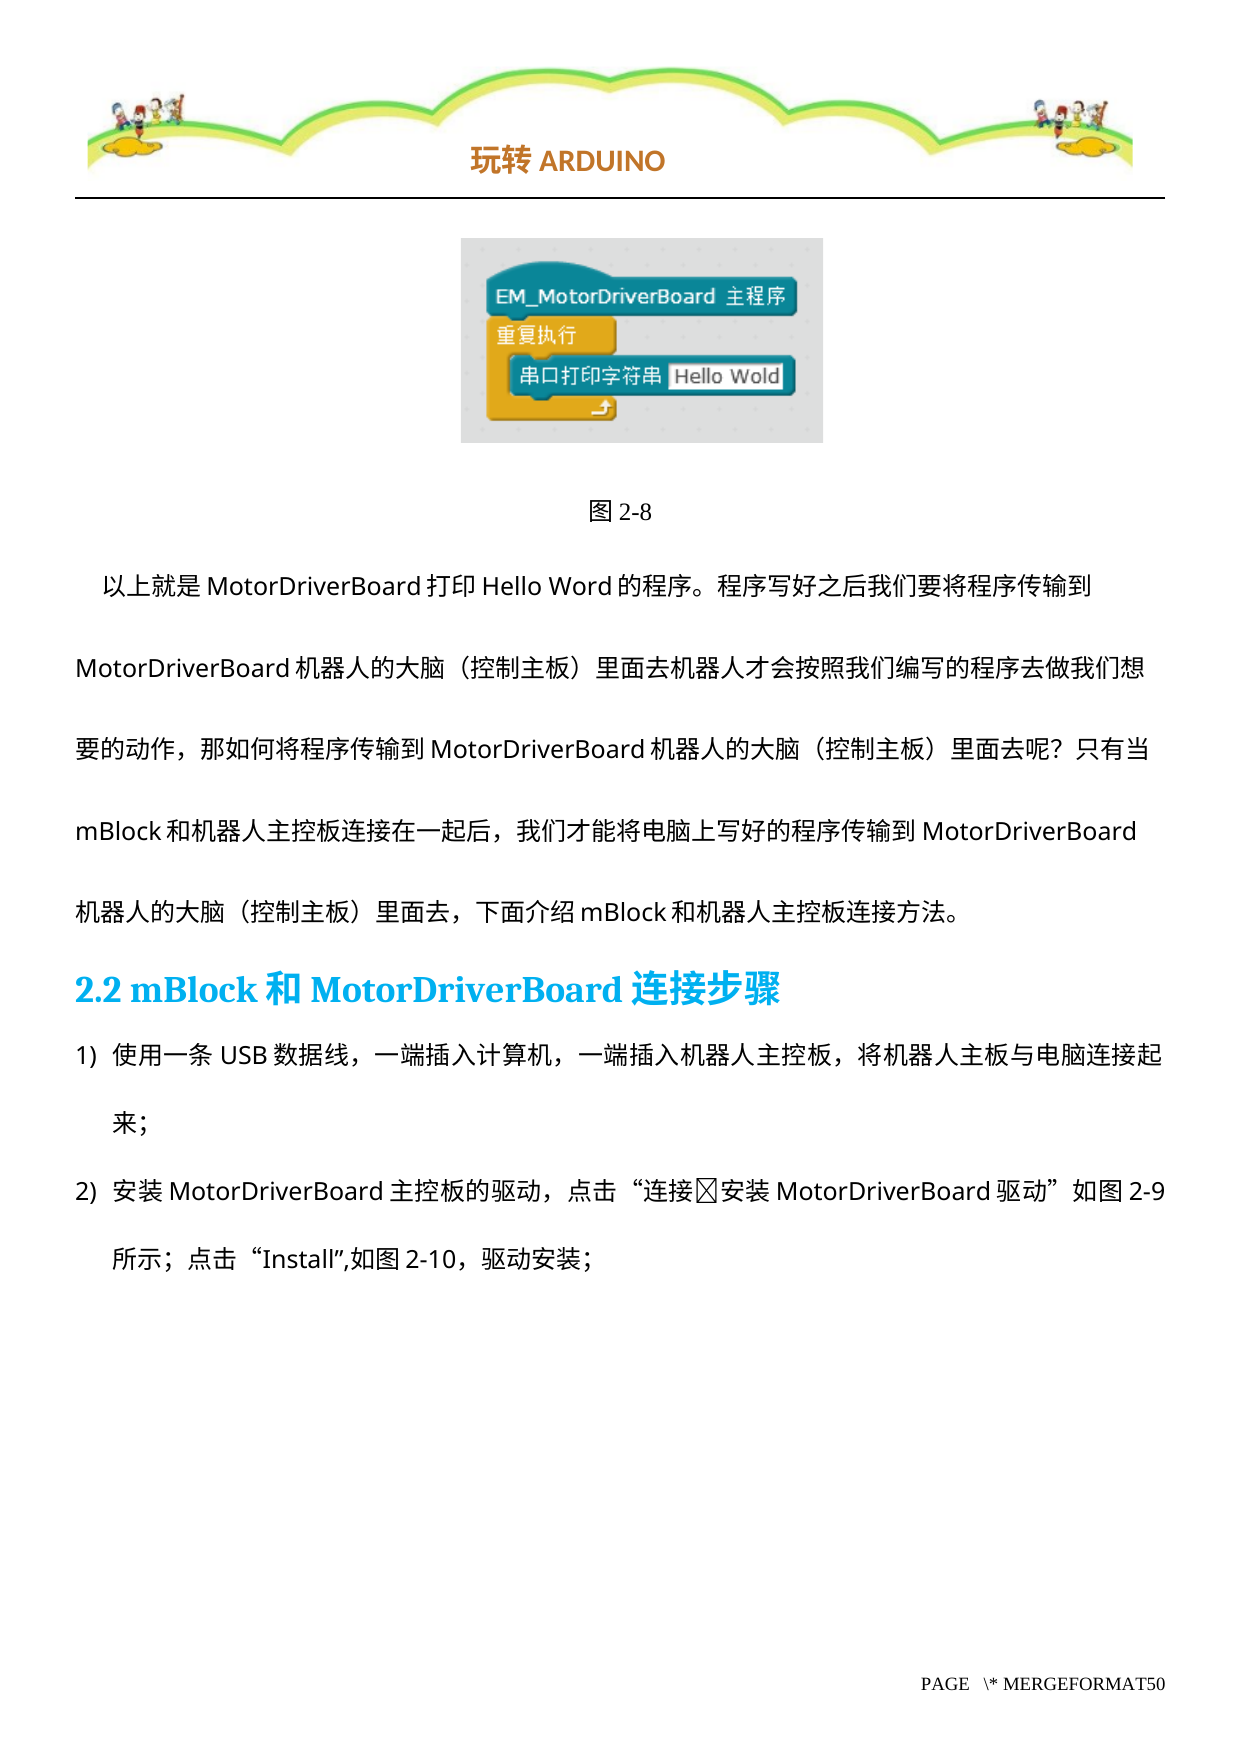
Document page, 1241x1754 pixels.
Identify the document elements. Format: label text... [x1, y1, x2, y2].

subtitle 2.2 mBlock和MotorDriverBoard 连接步骤 [75, 952, 1165, 1020]
text 以上就是MotorDriverBoard打印Hello Word的程序。程序写好之后我们要将程序传输到MotorDriverBoard机器人的大脑（控制主板）里面去机器人才会按照我们编写的程序去做我们想要的动作，那如何将程序传输到MotorDriverBoard机器人的大脑（控制主板）里面去呢？只有当mBlock和机器人主控板连接在一起后，我们才能将电脑上写好的程序传输到MotorDriverBoard机器人的大脑（控制主板）里面去，下面介绍mBlock和机器人主控板连接方法。 [75, 551, 1165, 945]
text 图2-8 [75, 476, 1165, 544]
list 安装MotorDriverBoard主控板的驱动，点击“连接安装MotorDriverBoard驱动”如图2-9所示；点击“Install”,如图2-10，驱动安装； [75, 1156, 1165, 1292]
list 使用一条USB数据线，一端插入计算机，一端插入机器人主控板，将机器人主板与电脑连接起来； [75, 1020, 1165, 1156]
picture [87, 58, 1134, 181]
picture [460, 238, 824, 443]
